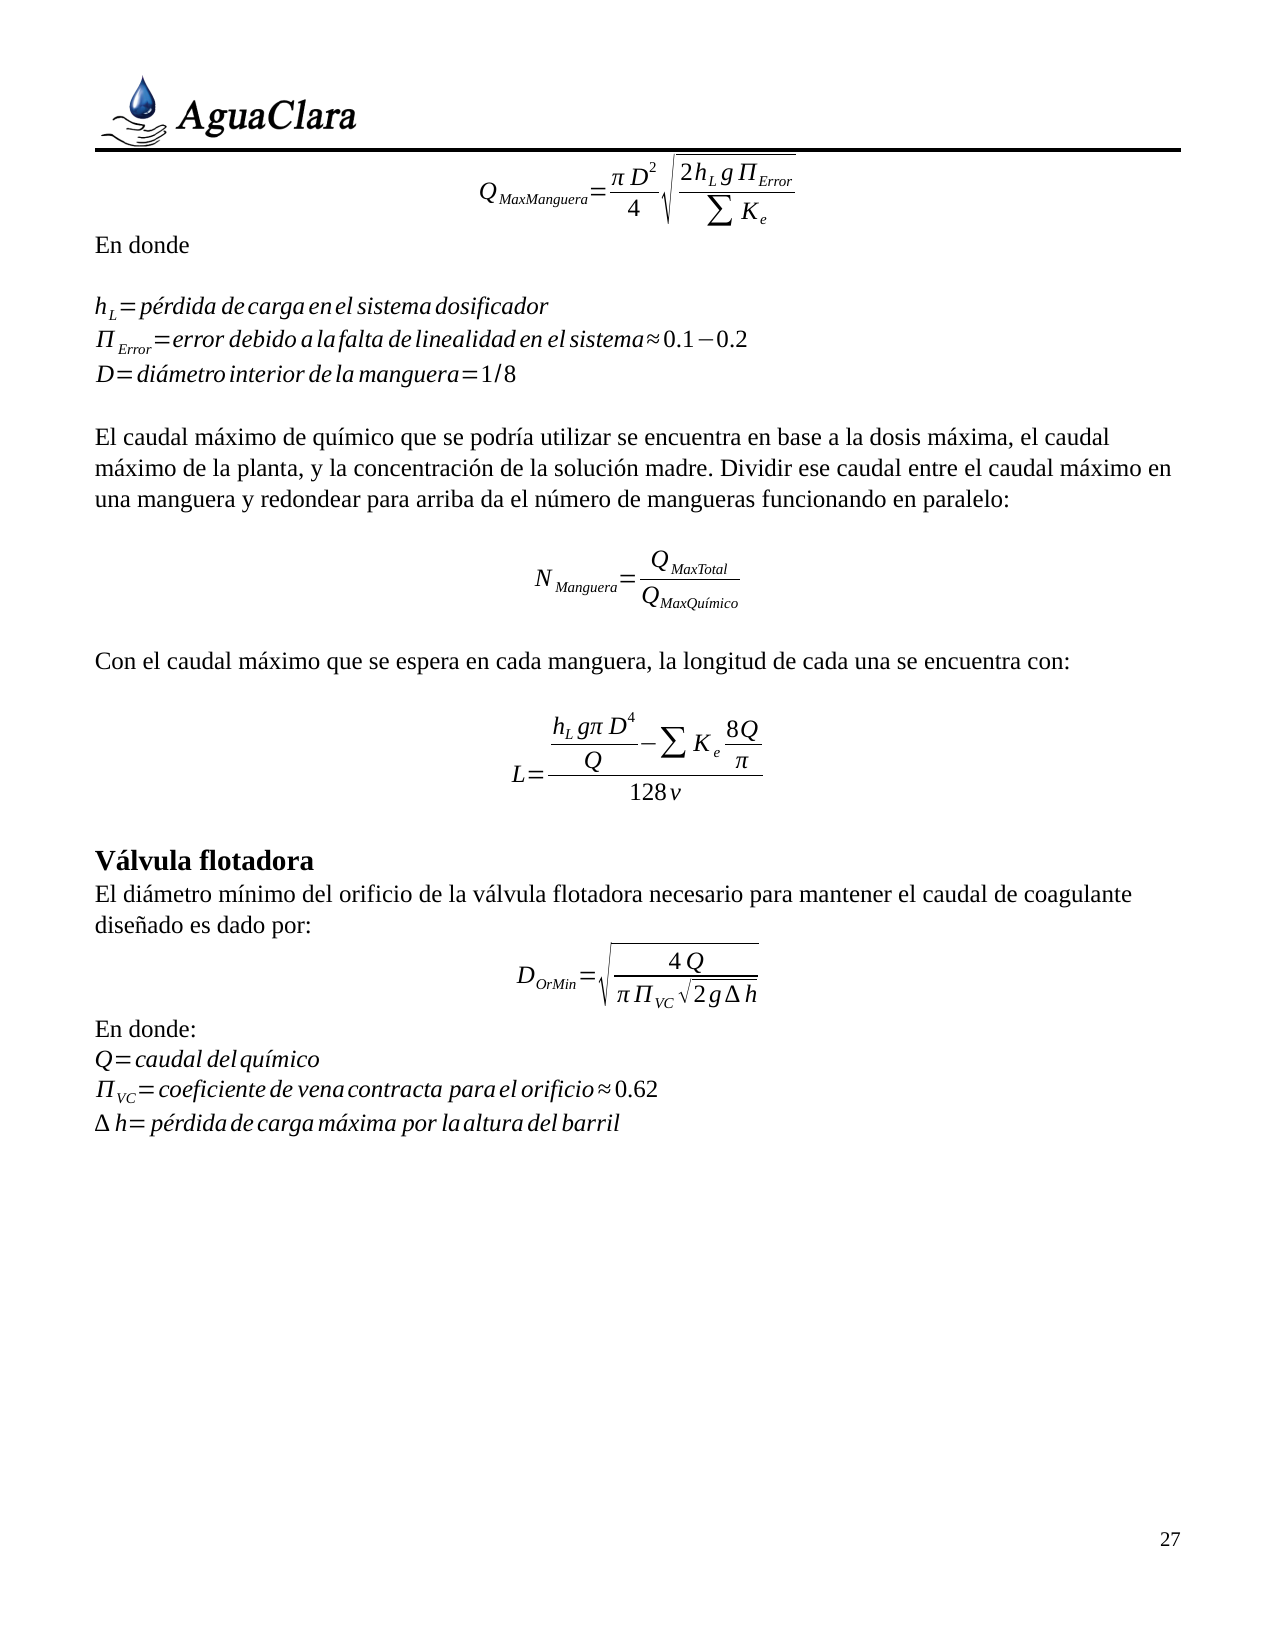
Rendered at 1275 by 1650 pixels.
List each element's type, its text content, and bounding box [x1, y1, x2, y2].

subtitle Válvula flotadora [94, 843, 1181, 876]
picture [94, 75, 373, 148]
text Con el caudal máximo que se espera en cada manguera, la longitud de cada una se encuentra con: [94, 646, 1181, 674]
text En donde: [94, 1014, 1181, 1042]
text En donde [94, 230, 1181, 259]
text El caudal máximo de químico que se podría utilizar se encuentra en base a la dosis máxima, el caudal máximo de la planta, y la concentración de la solución madre. Dividir ese caudal entre el caudal máximo en una manguera y redondear para arriba da el número de mangueras funcionando en paralelo: [94, 422, 1181, 513]
text El diámetro mínimo del orificio de la válvula flotadora necesario para mantener el caudal de coagulante diseñado es dado por: [94, 879, 1181, 939]
